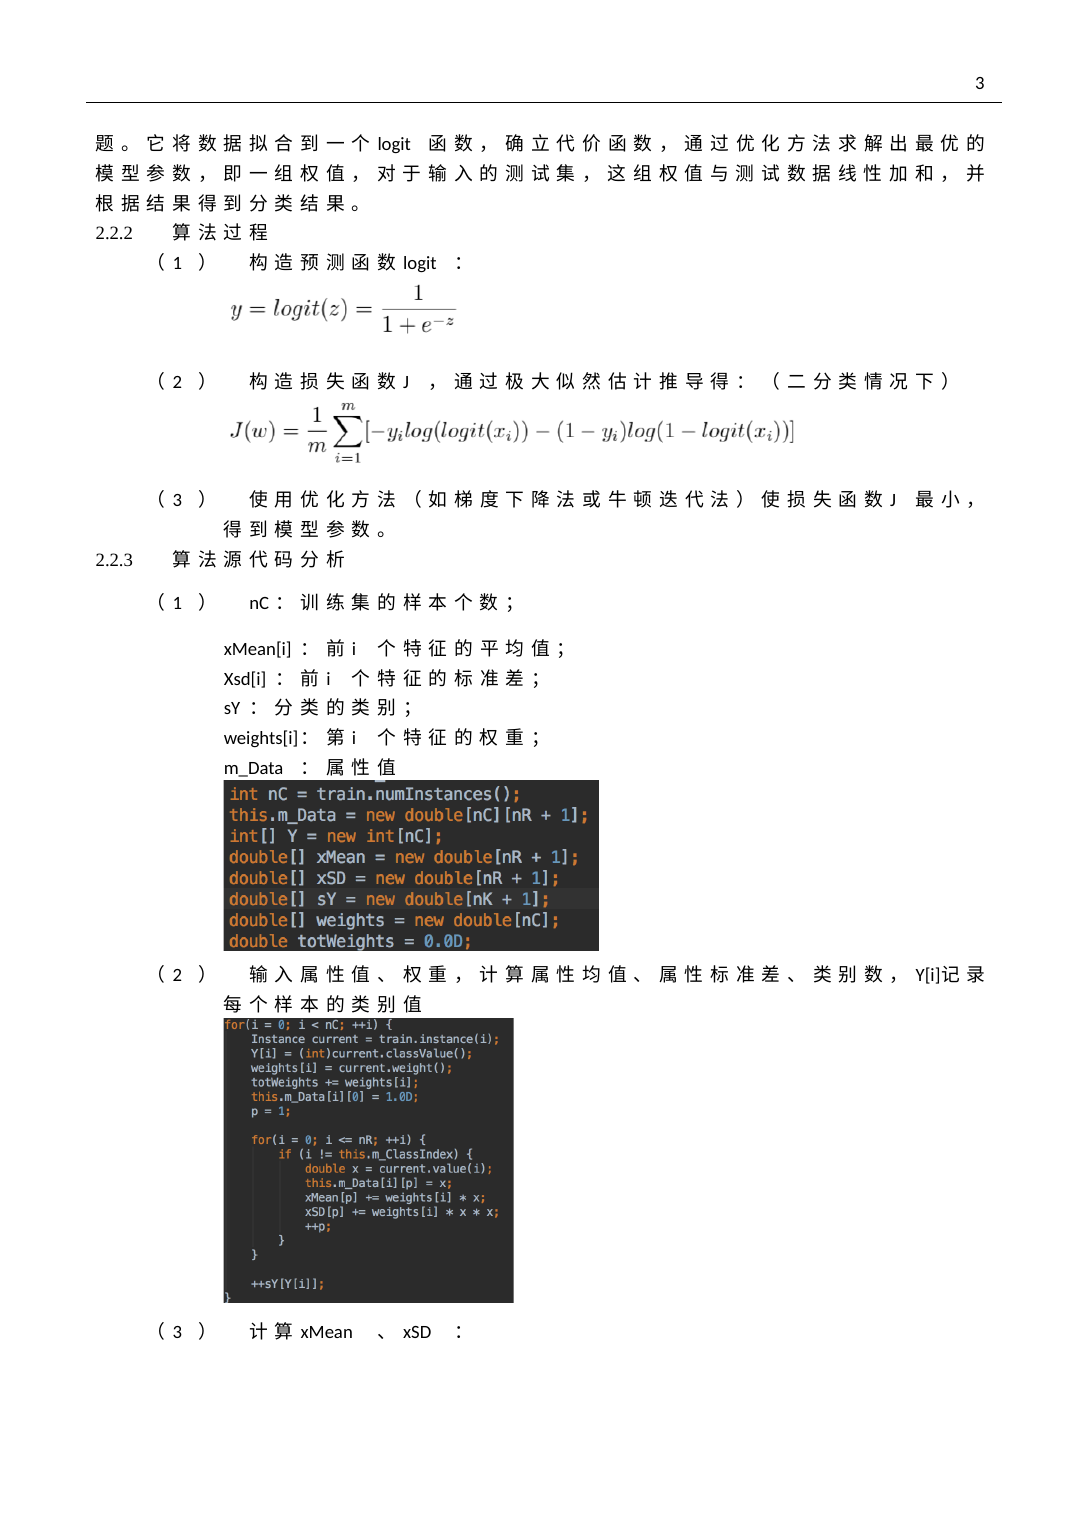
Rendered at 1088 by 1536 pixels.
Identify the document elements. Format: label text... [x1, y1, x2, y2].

text sY：分类的类别； [209, 692, 992, 721]
list 输入属性值、权重，计算属性均值、属性标准差、类别数，Y[i]记录每个样本的类别值 [134, 959, 992, 1018]
list 构造预测函数logit： [134, 246, 992, 276]
text weights[i]：第i个特征的权重； [209, 721, 992, 751]
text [95, 128, 992, 217]
picture [223, 394, 808, 467]
text m_Data：属性值 [209, 751, 992, 781]
subtitle 算法过程 [95, 217, 992, 246]
picture [223, 1018, 514, 1303]
text xMean[i]：前i个特征的平均值； [209, 632, 992, 662]
list nC：训练集的样本个数； [134, 573, 992, 632]
list 计算xMean、xSD： [134, 1315, 992, 1345]
picture [223, 780, 599, 951]
subtitle 算法源代码分析 [95, 543, 992, 573]
text Xsd[i]：前i个特征的标准差； [209, 662, 992, 692]
list 使用优化方法（如梯度下降法或牛顿迭代法）使损失函数J最小，得到模型参数。 [134, 484, 992, 543]
picture [223, 276, 469, 345]
list 构造损失函数J，通过极大似然估计推导得：（二分类情况下） [134, 365, 992, 395]
